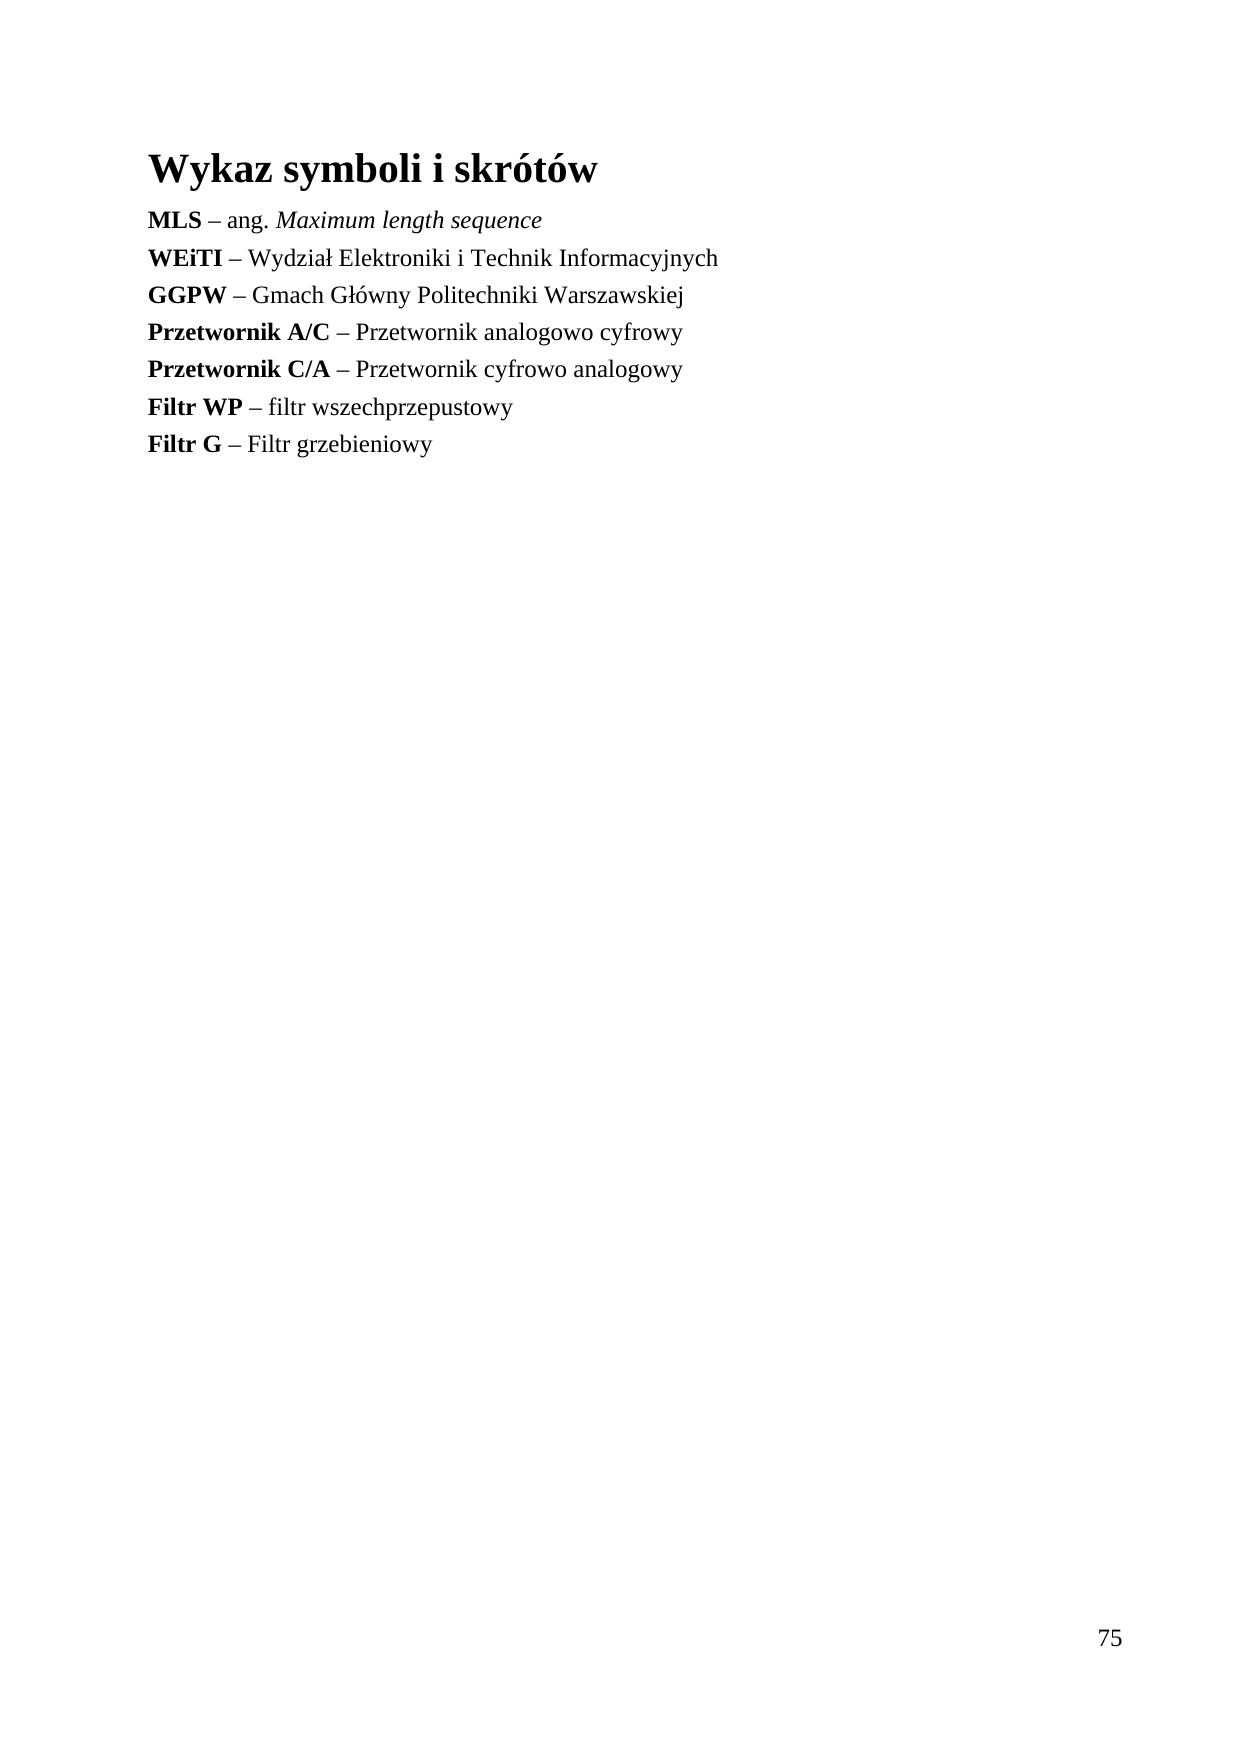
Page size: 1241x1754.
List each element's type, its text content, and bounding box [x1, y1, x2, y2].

subtitle Wykaz symboli i skrótów [148, 143, 1122, 191]
text Przetwornik C/A – Przetwornik cyfrowo analogowy [148, 354, 1122, 383]
text Filtr G – Filtr grzebieniowy [148, 429, 1122, 458]
text Przetwornik A/C – Przetwornik analogowo cyfrowy [148, 317, 1122, 346]
text MLS – ang. Maximum length sequence [148, 205, 1122, 234]
text WEiTI – Wydział Elektroniki i Technik Informacyjnych [148, 243, 1122, 271]
text Filtr WP – filtr wszechprzepustowy [148, 392, 1122, 421]
text GGPW – Gmach Główny Politechniki Warszawskiej [148, 280, 1122, 309]
